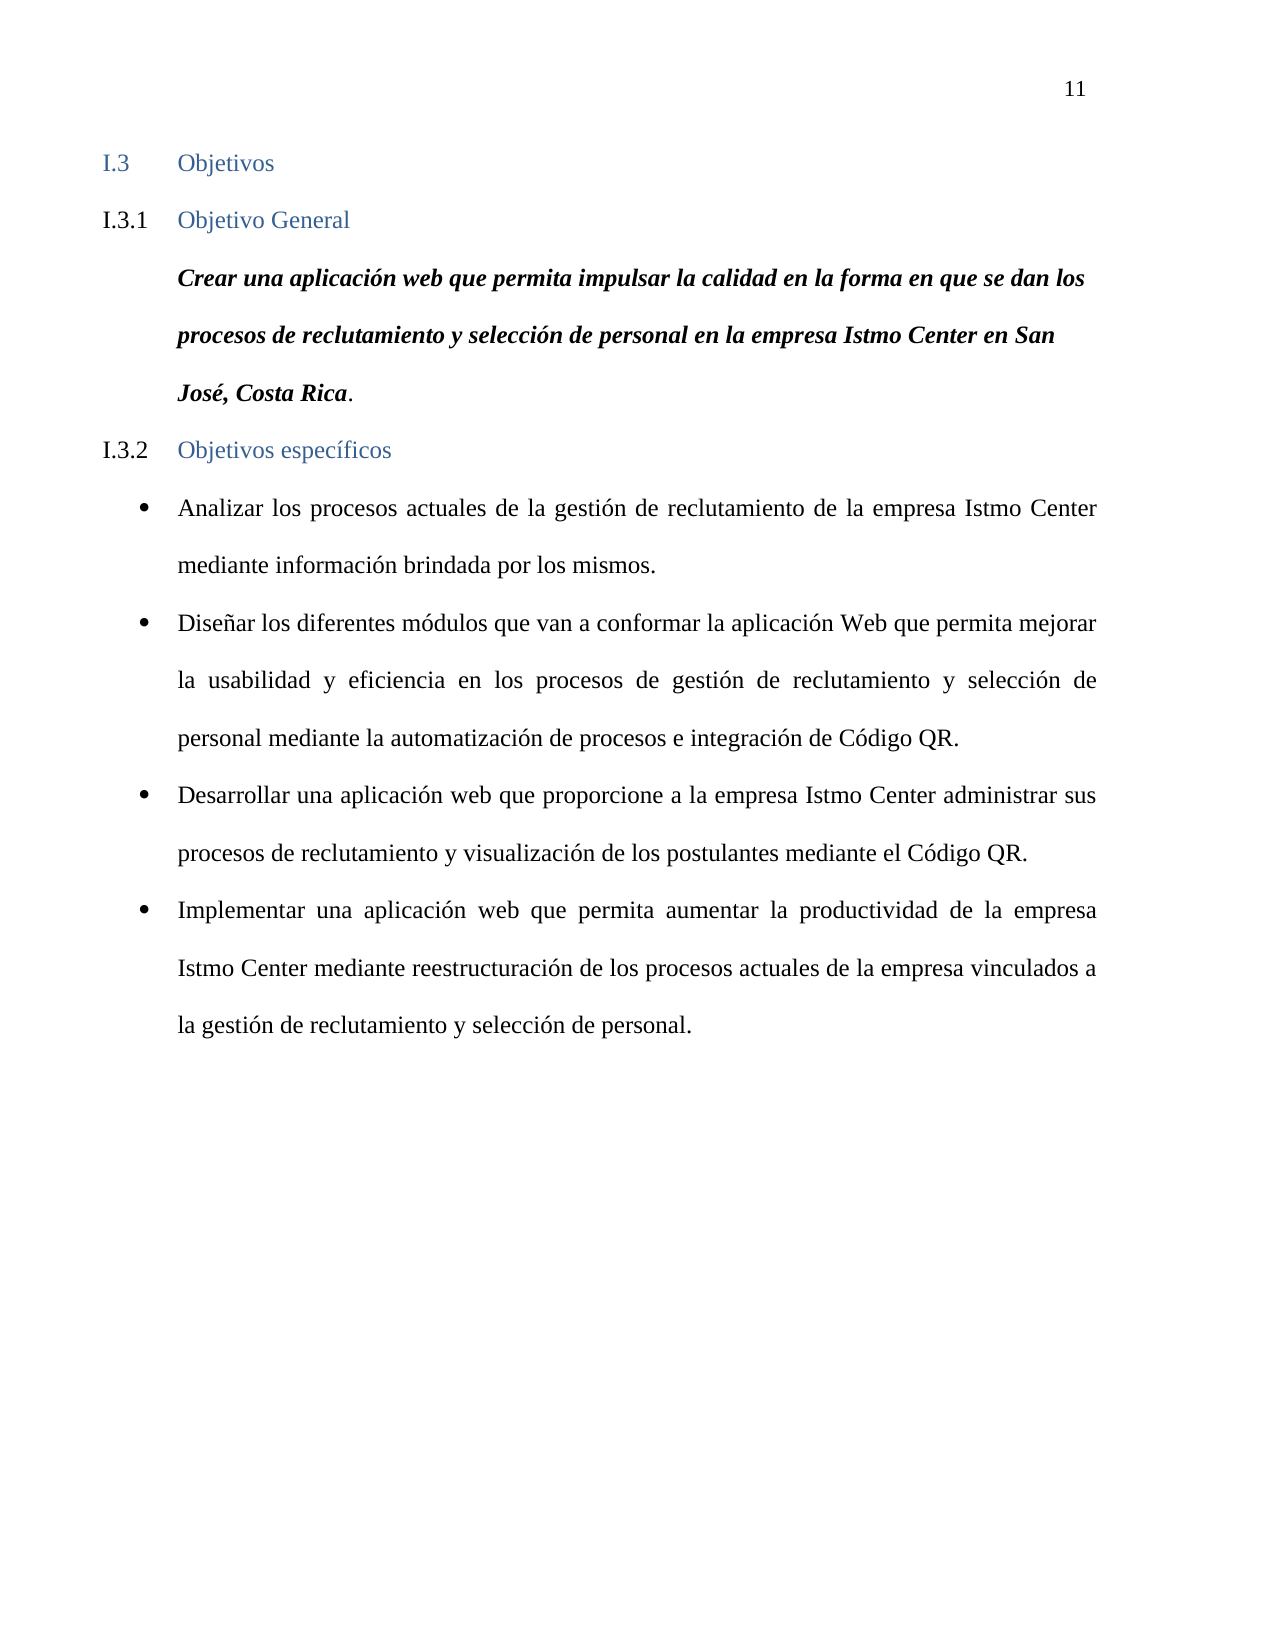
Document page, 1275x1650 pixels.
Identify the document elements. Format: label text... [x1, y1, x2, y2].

subtitle Objetivos específicos [102, 435, 1098, 464]
list Analizar los procesos actuales de la gestión de reclutamiento de la empresa Istmo Center mediante información brindada por los mismos. [140, 493, 1098, 579]
list Desarrollar una aplicación web que proporcione a la empresa Istmo Center administrar sus procesos de reclutamiento y visualización de los postulantes mediante el Código QR. [140, 780, 1098, 866]
subtitle Objetivo General [102, 205, 1098, 234]
list Diseñar los diferentes módulos que van a conformar la aplicación Web que permita mejorar la usabilidad y eficiencia en los procesos de gestión de reclutamiento y selección de personal mediante la automatización de procesos e integración de Código QR. [140, 608, 1098, 751]
text Crear una aplicación web que permita impulsar la calidad en la forma en que se dan los procesos de reclutamiento y selección de personal en la empresa Istmo Center en San José, Costa Rica. [177, 263, 1098, 406]
list Implementar una aplicación web que permita aumentar la productividad de la empresa Istmo Center mediante reestructuración de los procesos actuales de la empresa vinculados a la gestión de reclutamiento y selección de personal. [140, 895, 1098, 1039]
subtitle Objetivos [102, 148, 1098, 176]
